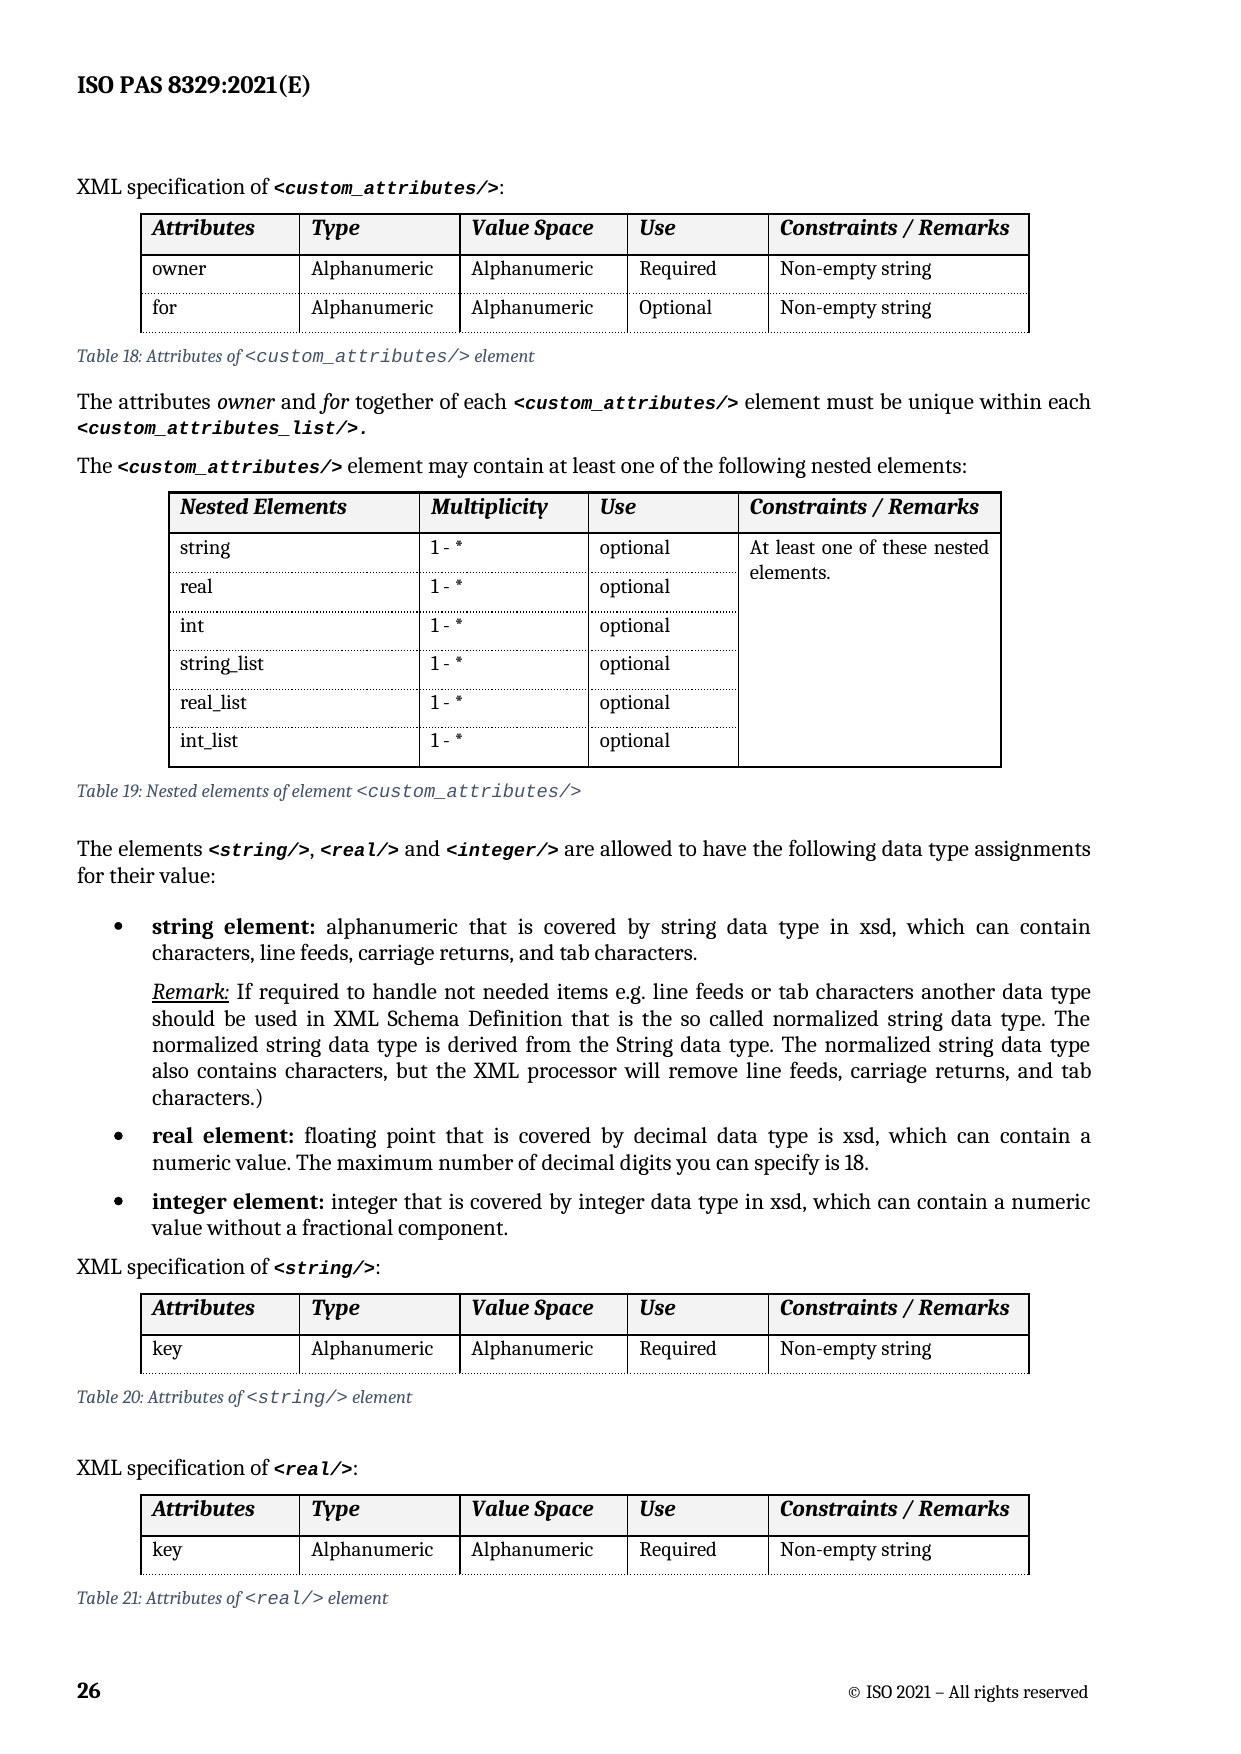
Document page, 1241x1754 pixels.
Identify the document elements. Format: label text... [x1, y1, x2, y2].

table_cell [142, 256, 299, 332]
text Table 20: Attributes of <string/> element [77, 1387, 1092, 1409]
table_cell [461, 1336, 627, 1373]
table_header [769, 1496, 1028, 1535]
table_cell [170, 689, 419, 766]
text Table 18: Attributes of <custom_attributes/> element [77, 345, 1092, 368]
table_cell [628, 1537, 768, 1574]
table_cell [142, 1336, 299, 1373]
list string element: alphanumeric that is covered by string data type in xsd, which can contain characters, line feeds, carriage returns, and tab characters. [114, 914, 1092, 966]
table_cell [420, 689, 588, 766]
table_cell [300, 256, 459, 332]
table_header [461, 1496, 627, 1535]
text XML specification of <real/>: [77, 1455, 1092, 1481]
text The attributes owner and for together of each <custom_attributes/> element must be unique within each <custom_attributes_list/>. [77, 389, 1092, 440]
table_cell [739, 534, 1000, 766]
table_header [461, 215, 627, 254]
list Remark: If required to handle not needed items e.g. line feeds or tab characters another data type should be used in XML Schema Definition that is the so called normalized string data type. The normalized string data type is derived from the String data type. The normalized string data type also contains characters, but the XML processor will remove line feeds, carriage returns, and tab characters.) [152, 979, 1092, 1111]
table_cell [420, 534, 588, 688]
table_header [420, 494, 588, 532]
text XML specification of <custom_attributes/>: [77, 174, 1092, 200]
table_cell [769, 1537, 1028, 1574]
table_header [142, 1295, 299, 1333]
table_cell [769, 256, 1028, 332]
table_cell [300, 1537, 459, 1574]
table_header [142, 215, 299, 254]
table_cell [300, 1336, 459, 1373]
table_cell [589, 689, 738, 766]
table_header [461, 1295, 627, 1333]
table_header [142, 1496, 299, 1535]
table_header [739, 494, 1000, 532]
list integer element: integer that is covered by integer data type in xsd, which can contain a numeric value without a fractional component. [114, 1188, 1092, 1241]
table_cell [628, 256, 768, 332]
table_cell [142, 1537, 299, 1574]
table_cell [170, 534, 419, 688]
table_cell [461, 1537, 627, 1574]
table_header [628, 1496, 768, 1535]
text The <custom_attributes/> element may contain at least one of the following nested elements: [77, 452, 1092, 479]
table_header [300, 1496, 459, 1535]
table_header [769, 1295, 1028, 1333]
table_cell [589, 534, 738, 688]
text The elements <string/>, <real/> and <integer/> are allowed to have the following data type assignments for their value: [77, 836, 1092, 889]
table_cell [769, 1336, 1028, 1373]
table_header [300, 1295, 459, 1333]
list real element: floating point that is covered by decimal data type is xsd, which can contain a numeric value. The maximum number of decimal digits you can specify is 18. [114, 1123, 1092, 1176]
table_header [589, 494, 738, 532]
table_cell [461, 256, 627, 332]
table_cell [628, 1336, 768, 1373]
text Table 19: Nested elements of element <custom_attributes/> [77, 780, 1092, 803]
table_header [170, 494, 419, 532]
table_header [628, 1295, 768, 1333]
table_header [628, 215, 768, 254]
text Table 21: Attributes of <real/> element [77, 1588, 1092, 1610]
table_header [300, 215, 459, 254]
text XML specification of <string/>: [77, 1254, 1092, 1280]
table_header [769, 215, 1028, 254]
